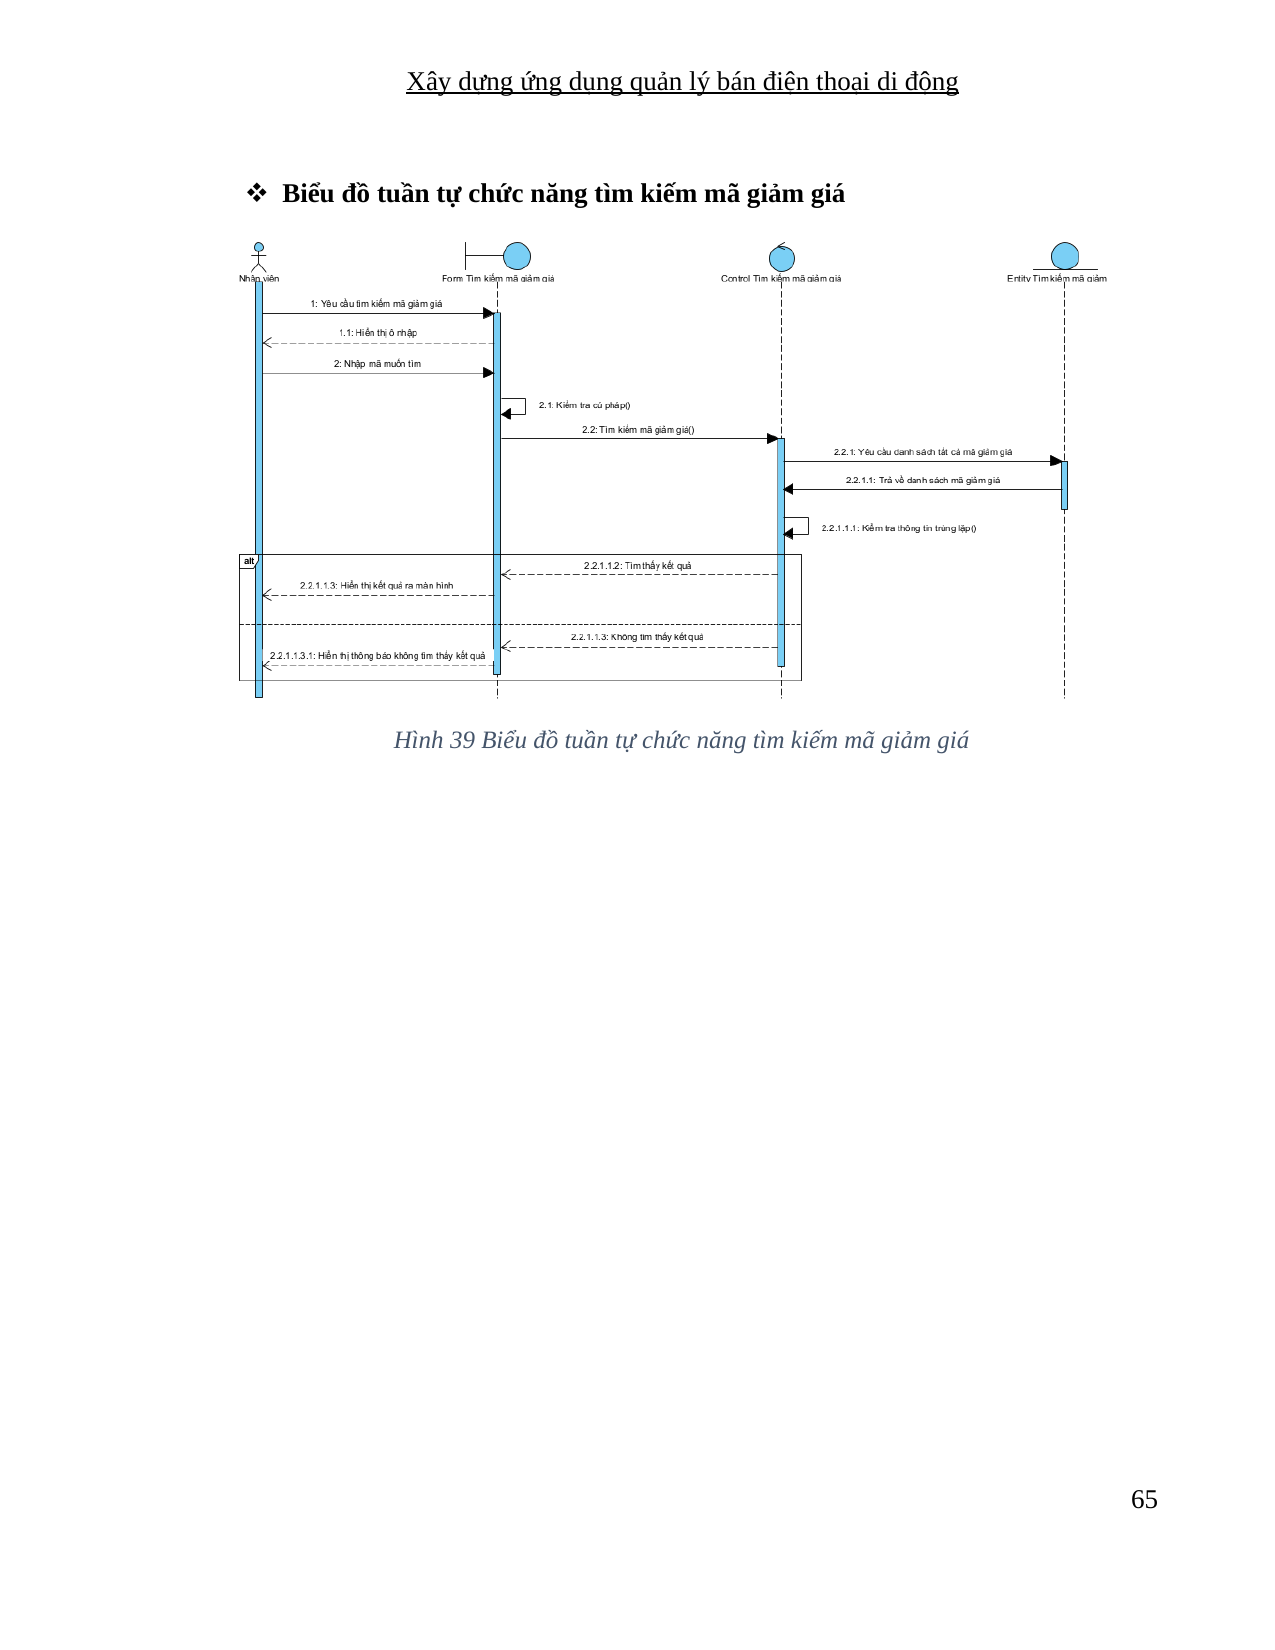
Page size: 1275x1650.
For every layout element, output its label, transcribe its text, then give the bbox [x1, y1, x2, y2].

text Hình 39 Biểu đồ tuần tự chức năng tìm kiếm mã giảm giá [207, 726, 1158, 754]
list Biểu đồ tuần tự chức năng tìm kiếm mã giảm giá [244, 177, 1158, 208]
picture [207, 236, 1109, 711]
